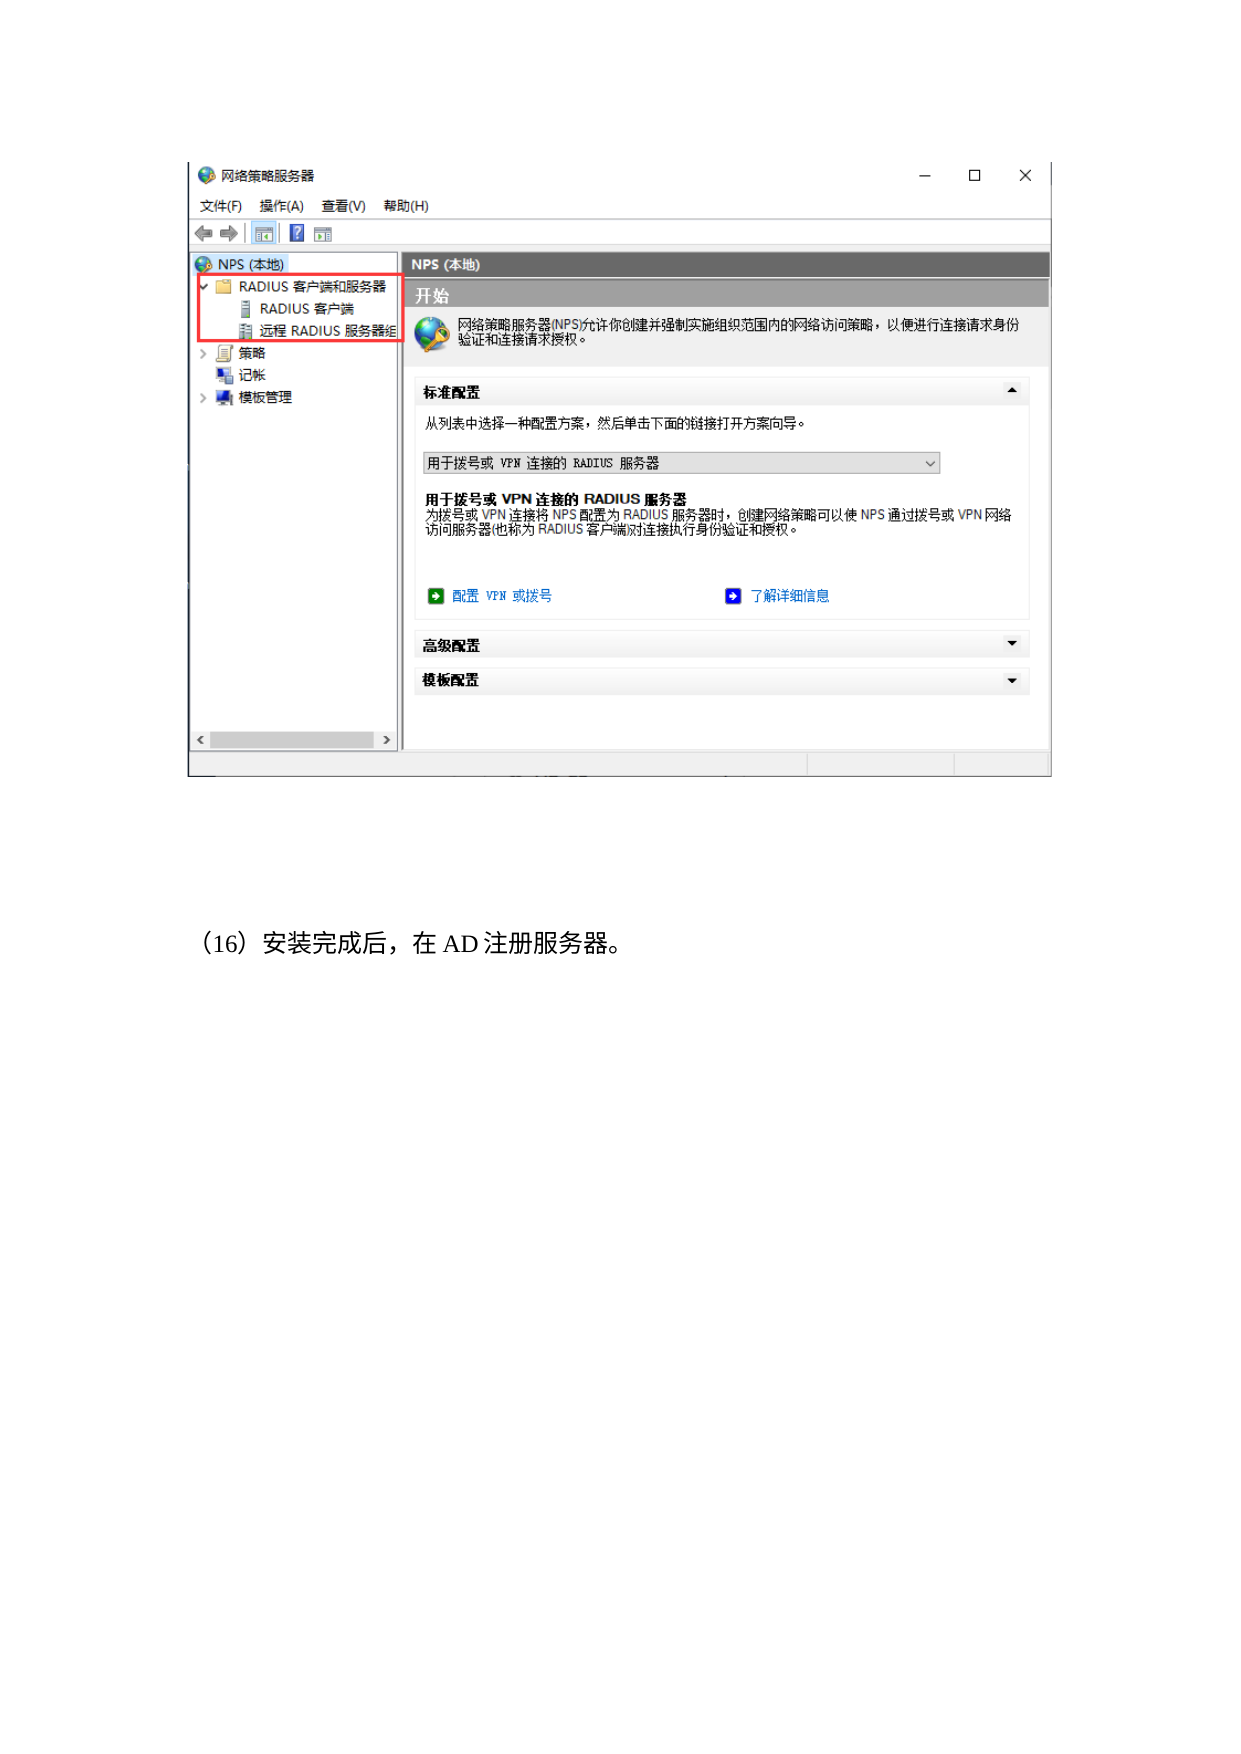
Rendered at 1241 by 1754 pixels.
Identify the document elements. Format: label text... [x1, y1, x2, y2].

text （16）安装完成后，在AD注册服务器。 [187, 909, 1053, 974]
picture [187, 162, 1052, 777]
